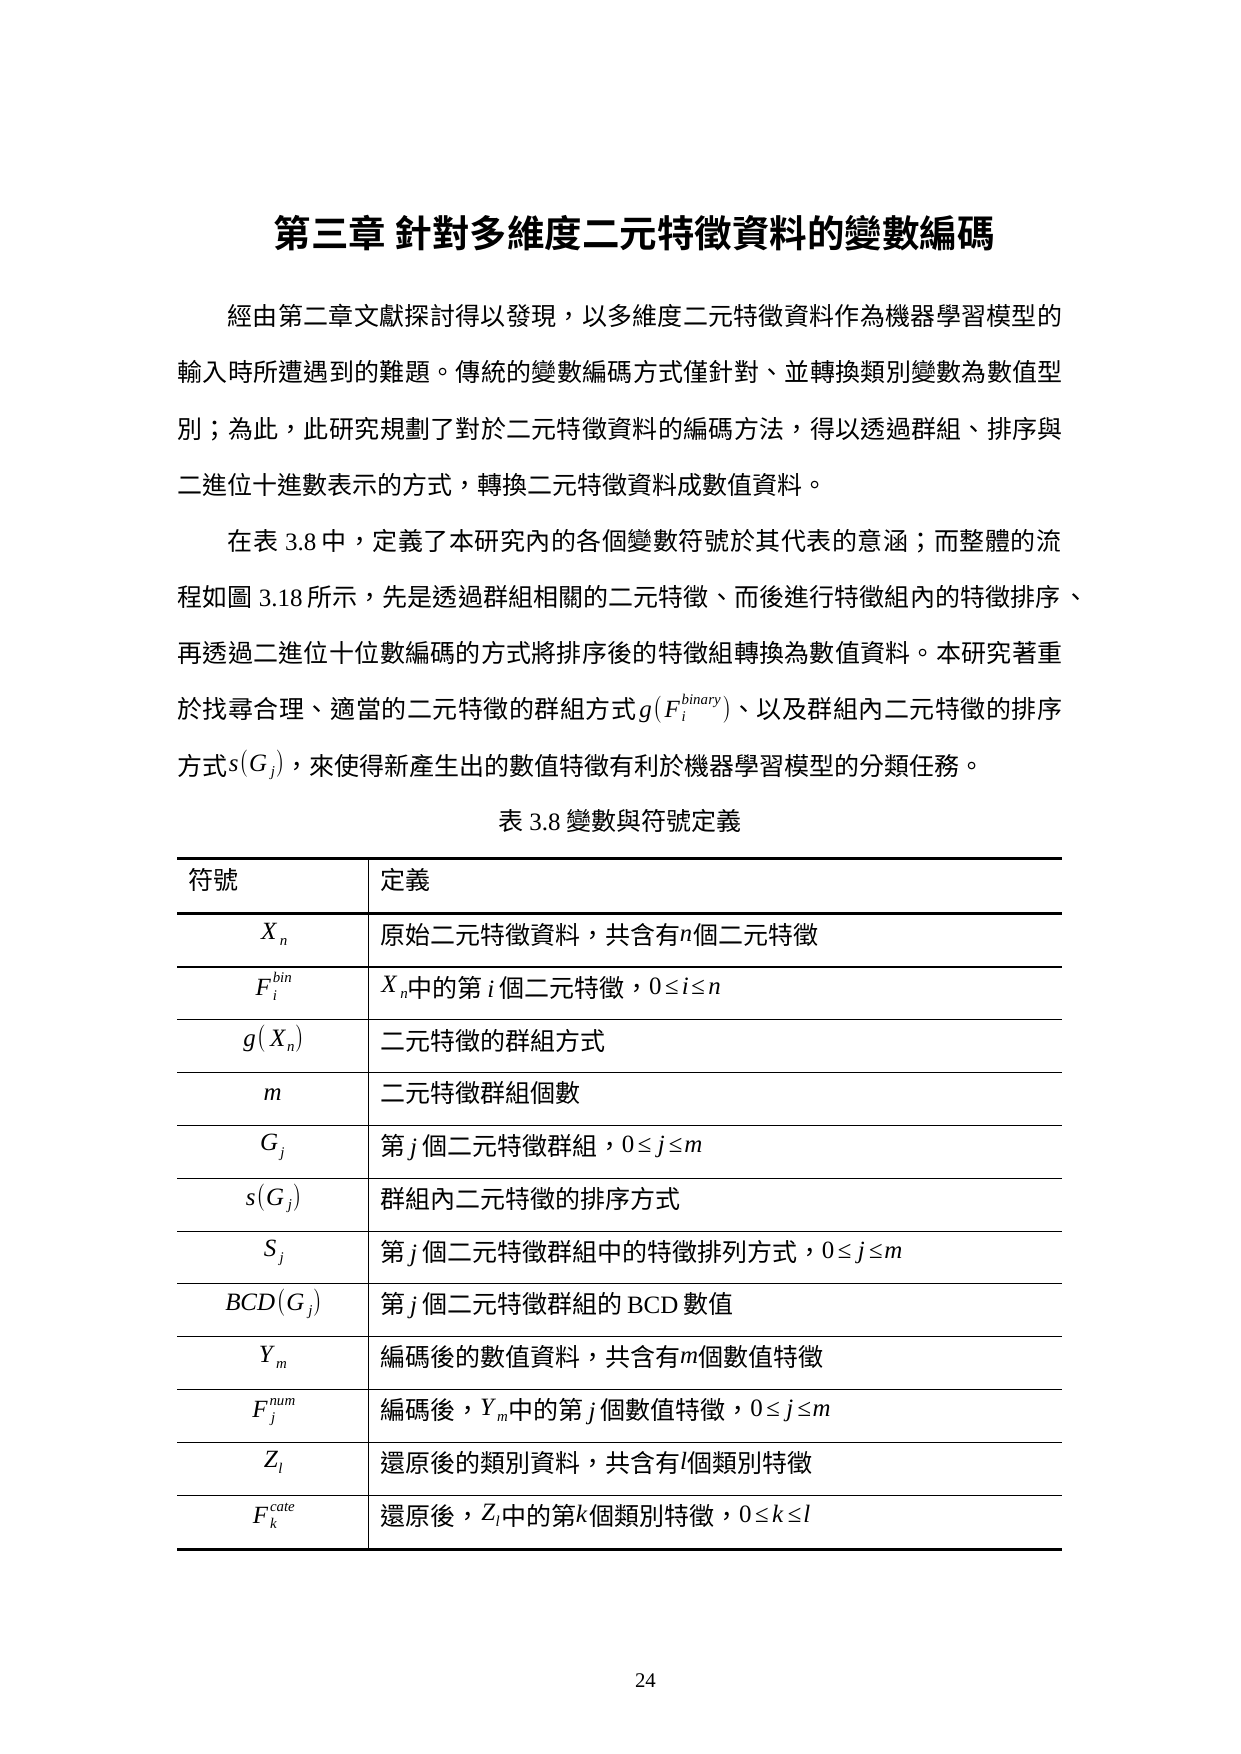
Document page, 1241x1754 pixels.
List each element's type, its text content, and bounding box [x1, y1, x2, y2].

table_cell [177, 1232, 368, 1283]
table_cell 第j個二元特徵群組中的特徵排列方式， [369, 1232, 1062, 1283]
table_cell 還原後，中的第個類別特徵， [369, 1496, 1062, 1547]
table_cell 中的第i個二元特徵， [369, 968, 1062, 1019]
table_cell [177, 968, 368, 1019]
table_cell 二元特徵群組個數 [369, 1073, 1062, 1125]
table_cell [177, 1443, 368, 1494]
table_cell [177, 1390, 368, 1442]
table_cell 編碼後，中的第j個數值特徵， [369, 1390, 1062, 1442]
table_cell 編碼後的數值資料，共含有個數值特徵 [369, 1337, 1062, 1389]
table_cell [177, 915, 368, 966]
table_cell [177, 1126, 368, 1178]
table_cell [177, 1020, 368, 1072]
table_cell [177, 1496, 368, 1547]
table_cell [177, 1073, 368, 1125]
subtitle 第三章 針對多維度二元特徵資料的變數編碼 [177, 194, 1063, 269]
table_cell 第j個二元特徵群組的BCD數值 [369, 1284, 1062, 1336]
table_cell [177, 1284, 368, 1336]
table_cell 還原後的類別資料，共含有個類別特徵 [369, 1443, 1062, 1494]
table_cell 原始二元特徵資料，共含有個二元特徵 [369, 915, 1062, 966]
table_header 定義 [369, 860, 1062, 912]
table_header 符號 [177, 860, 368, 912]
text 經由第二章文獻探討得以發現，以多維度二元特徵資料作為機器學習模型的輸入時所遭遇到的難題。傳統的變數編碼方式僅針對、並轉換類別變數為數值型別；為此，此研究規劃了對於二元特徵資料的編碼方法，得以透過群組、排序與二進位十進數表示的方式，轉換二元特徵資料成數值資料。 [177, 296, 1063, 502]
table_cell 群組內二元特徵的排序方式 [369, 1179, 1062, 1231]
table_cell [177, 1179, 368, 1231]
table_cell 第j個二元特徵群組， [369, 1126, 1062, 1178]
table_cell 二元特徵的群組方式 [369, 1020, 1062, 1072]
table_cell [177, 1337, 368, 1389]
